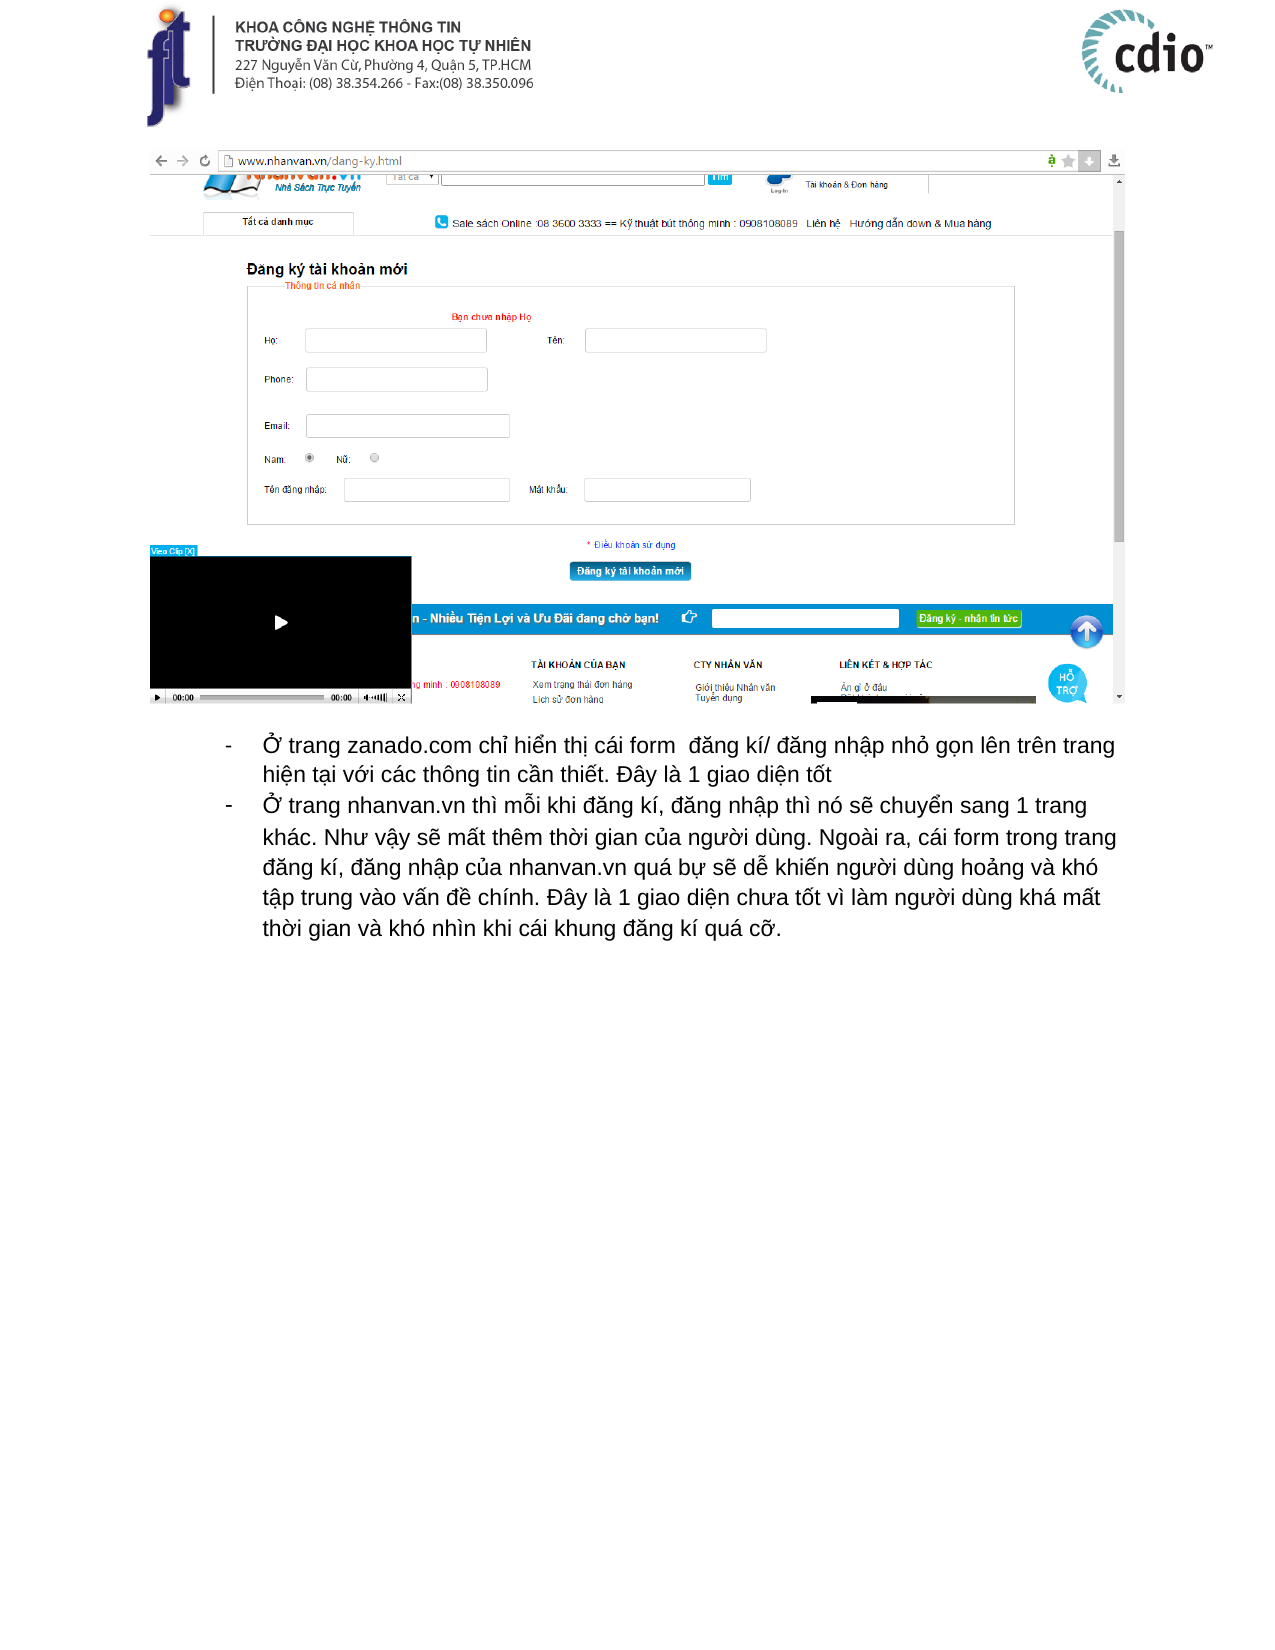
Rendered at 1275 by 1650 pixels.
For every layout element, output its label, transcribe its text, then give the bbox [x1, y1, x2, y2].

picture [432, 614, 463, 624]
picture [519, 616, 530, 624]
picture [555, 614, 573, 624]
picture [125, 0, 1224, 149]
picture [469, 614, 491, 625]
list Ở trang nhanvan.vn thì mỗi khi đăng kí, đăng nhập thì nó sẽ chuyển sang 1 trang khác. Như vậy sẽ mất thêm thời gian của người dùng. Ngoài ra, cái form trong trang đăng kí, đăng nhập của nhanvan.vn quá bự sẽ dễ khiến người dùng hoảng và khó tập trung vào vấn đề chính. Đây là 1 giao diện chưa tốt vì làm người dùng khá mất thời gian và khó nhìn khi cái khung đăng kí quá cỡ. [225, 789, 1125, 941]
picture [635, 614, 658, 625]
list Ở trang zanado.com chỉ hiển thị cái form đăng kí/ đăng nhập nhỏ gọn lên trên trang hiện tại với các thông tin cần thiết. Đây là 1 giao diện tốt [225, 731, 1125, 787]
picture [578, 615, 605, 626]
picture [713, 610, 898, 627]
picture [150, 150, 1125, 707]
picture [503, 617, 514, 625]
picture [609, 614, 632, 624]
picture [917, 611, 1021, 628]
picture [534, 614, 551, 624]
picture [495, 614, 502, 624]
